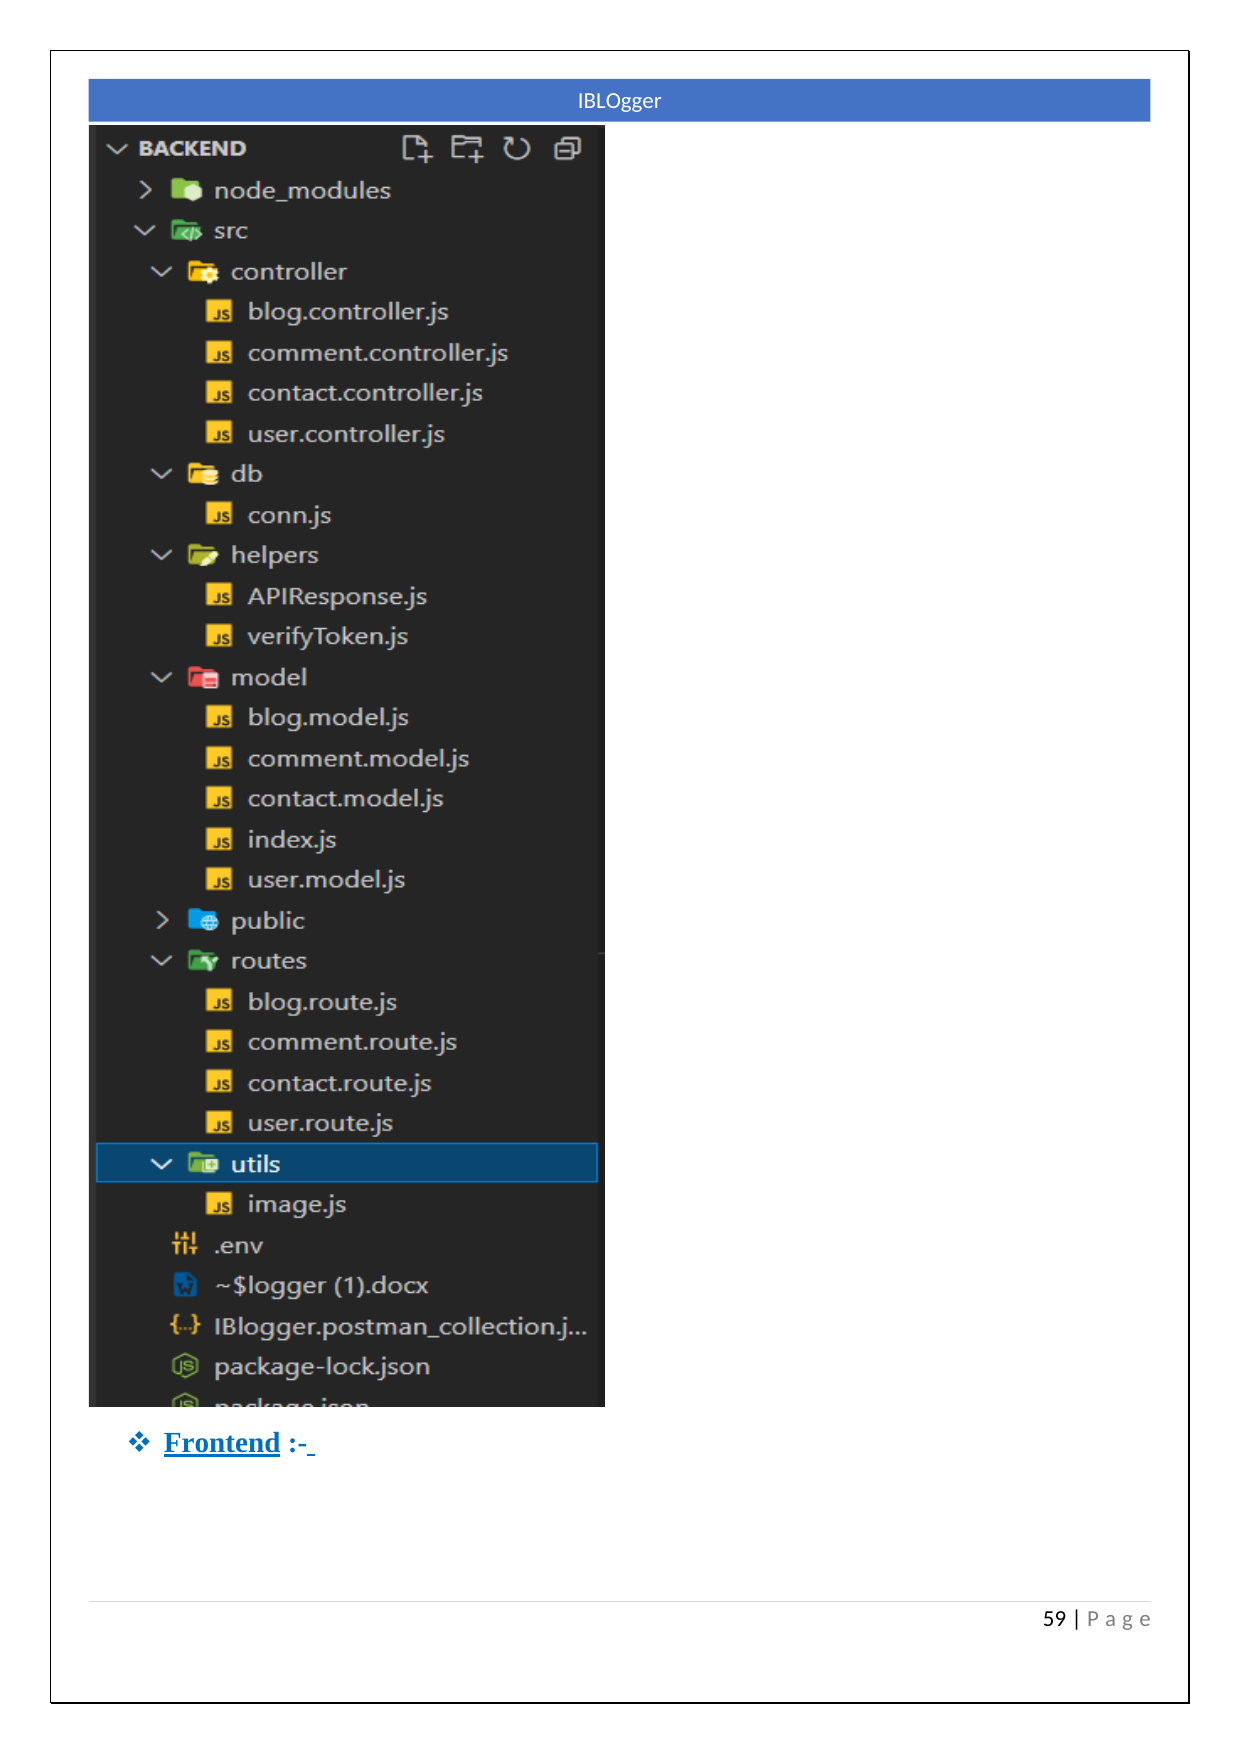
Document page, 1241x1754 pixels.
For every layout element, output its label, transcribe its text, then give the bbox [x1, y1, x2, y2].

picture [88, 125, 605, 1407]
subtitle Frontend :- [126, 1425, 1151, 1459]
